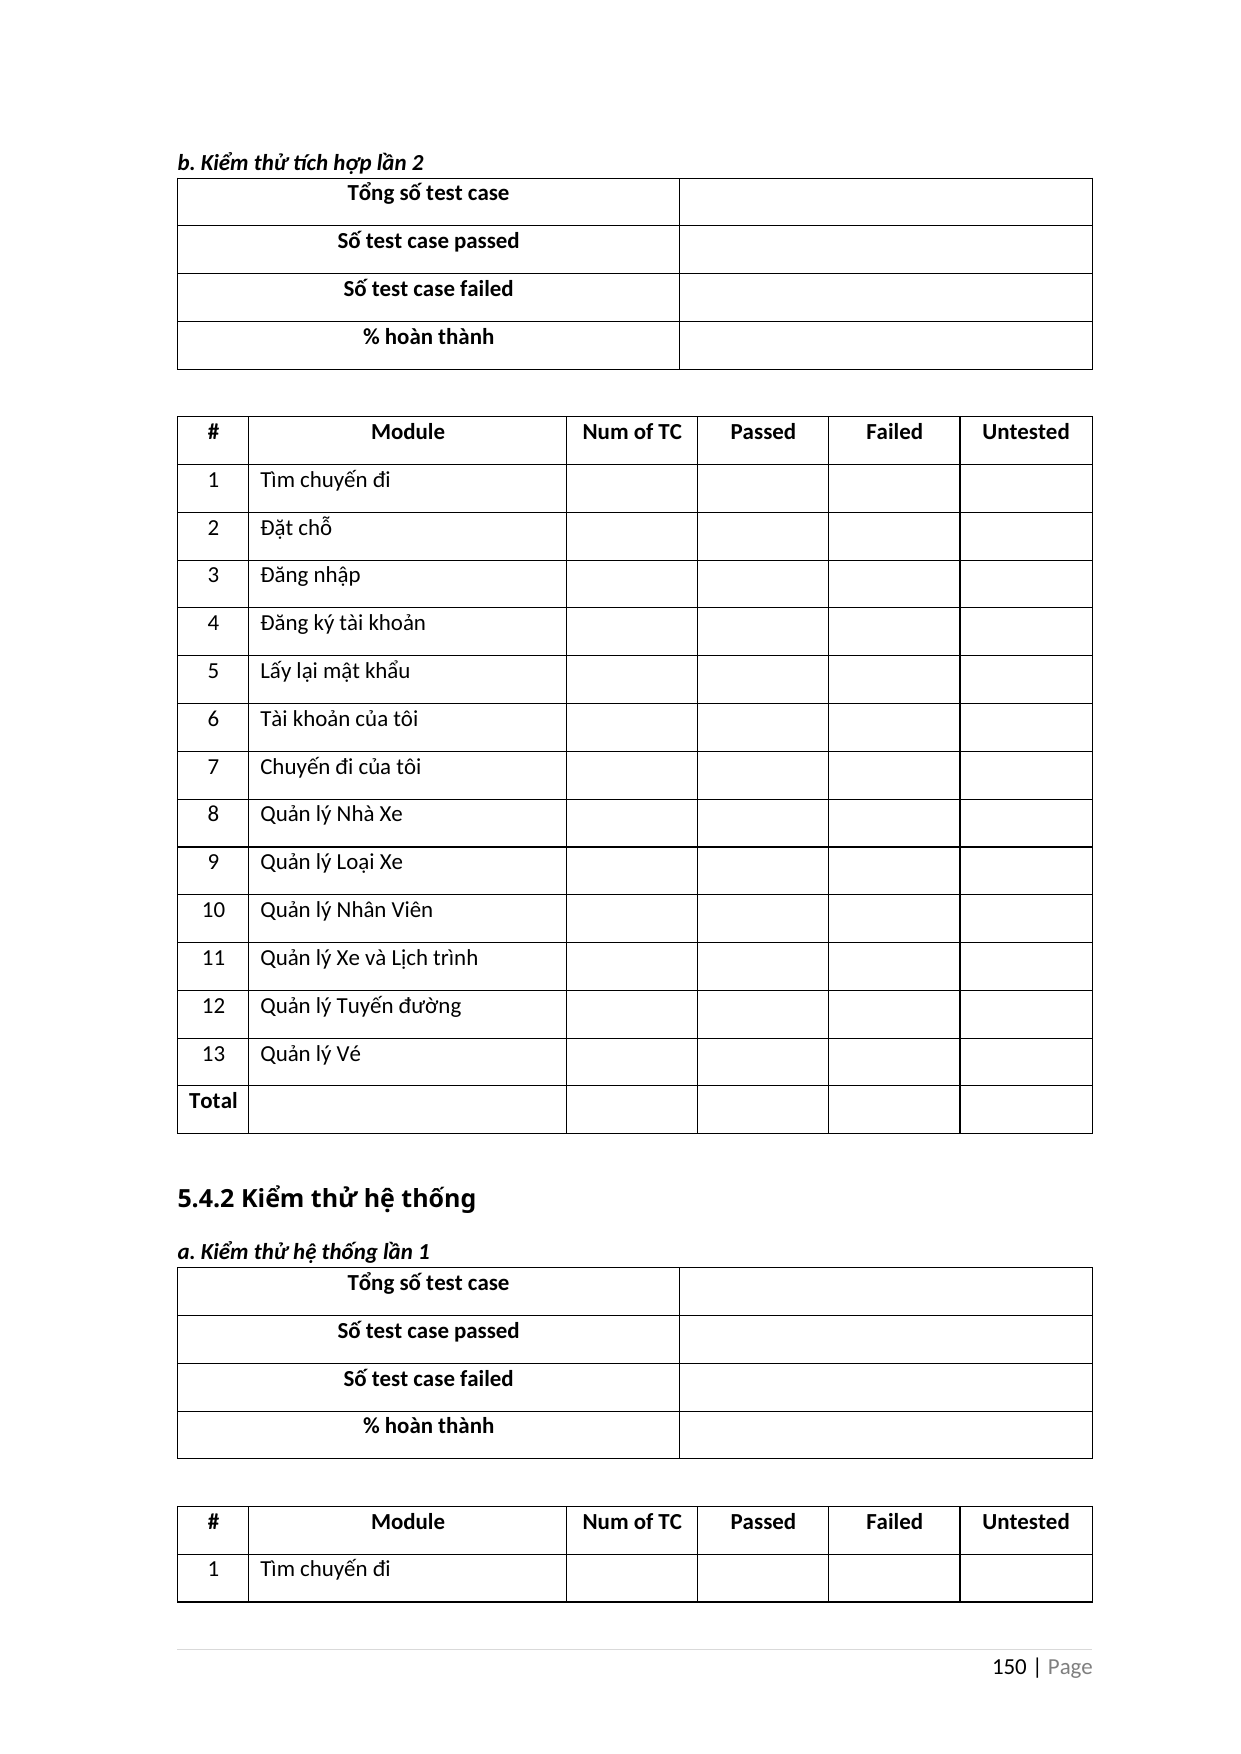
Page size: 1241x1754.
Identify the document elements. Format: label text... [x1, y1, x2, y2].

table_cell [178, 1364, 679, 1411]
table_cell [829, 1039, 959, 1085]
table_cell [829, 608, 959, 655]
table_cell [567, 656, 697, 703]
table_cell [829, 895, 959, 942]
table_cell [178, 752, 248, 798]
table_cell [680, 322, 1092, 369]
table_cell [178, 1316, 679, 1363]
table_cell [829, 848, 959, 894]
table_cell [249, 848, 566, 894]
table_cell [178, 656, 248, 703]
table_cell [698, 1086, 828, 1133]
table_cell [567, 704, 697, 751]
text a. Kiểm thử hệ thống lần 1 [177, 1237, 1092, 1265]
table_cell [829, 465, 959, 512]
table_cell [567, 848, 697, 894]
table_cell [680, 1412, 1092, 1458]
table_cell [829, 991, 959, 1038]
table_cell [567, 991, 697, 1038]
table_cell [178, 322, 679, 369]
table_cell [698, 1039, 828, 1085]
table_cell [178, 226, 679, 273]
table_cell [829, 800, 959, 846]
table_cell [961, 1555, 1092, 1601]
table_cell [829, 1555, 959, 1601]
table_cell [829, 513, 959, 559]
subtitle 5.4.2 Kiểm thử hệ thống [177, 1181, 1092, 1215]
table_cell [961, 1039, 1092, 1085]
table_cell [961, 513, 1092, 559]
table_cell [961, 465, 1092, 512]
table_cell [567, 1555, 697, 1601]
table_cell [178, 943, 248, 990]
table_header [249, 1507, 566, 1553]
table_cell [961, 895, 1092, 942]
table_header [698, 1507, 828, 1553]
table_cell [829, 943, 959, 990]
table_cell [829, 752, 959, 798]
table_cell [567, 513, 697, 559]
text b. Kiểm thử tích hợp lần 2 [177, 148, 1092, 176]
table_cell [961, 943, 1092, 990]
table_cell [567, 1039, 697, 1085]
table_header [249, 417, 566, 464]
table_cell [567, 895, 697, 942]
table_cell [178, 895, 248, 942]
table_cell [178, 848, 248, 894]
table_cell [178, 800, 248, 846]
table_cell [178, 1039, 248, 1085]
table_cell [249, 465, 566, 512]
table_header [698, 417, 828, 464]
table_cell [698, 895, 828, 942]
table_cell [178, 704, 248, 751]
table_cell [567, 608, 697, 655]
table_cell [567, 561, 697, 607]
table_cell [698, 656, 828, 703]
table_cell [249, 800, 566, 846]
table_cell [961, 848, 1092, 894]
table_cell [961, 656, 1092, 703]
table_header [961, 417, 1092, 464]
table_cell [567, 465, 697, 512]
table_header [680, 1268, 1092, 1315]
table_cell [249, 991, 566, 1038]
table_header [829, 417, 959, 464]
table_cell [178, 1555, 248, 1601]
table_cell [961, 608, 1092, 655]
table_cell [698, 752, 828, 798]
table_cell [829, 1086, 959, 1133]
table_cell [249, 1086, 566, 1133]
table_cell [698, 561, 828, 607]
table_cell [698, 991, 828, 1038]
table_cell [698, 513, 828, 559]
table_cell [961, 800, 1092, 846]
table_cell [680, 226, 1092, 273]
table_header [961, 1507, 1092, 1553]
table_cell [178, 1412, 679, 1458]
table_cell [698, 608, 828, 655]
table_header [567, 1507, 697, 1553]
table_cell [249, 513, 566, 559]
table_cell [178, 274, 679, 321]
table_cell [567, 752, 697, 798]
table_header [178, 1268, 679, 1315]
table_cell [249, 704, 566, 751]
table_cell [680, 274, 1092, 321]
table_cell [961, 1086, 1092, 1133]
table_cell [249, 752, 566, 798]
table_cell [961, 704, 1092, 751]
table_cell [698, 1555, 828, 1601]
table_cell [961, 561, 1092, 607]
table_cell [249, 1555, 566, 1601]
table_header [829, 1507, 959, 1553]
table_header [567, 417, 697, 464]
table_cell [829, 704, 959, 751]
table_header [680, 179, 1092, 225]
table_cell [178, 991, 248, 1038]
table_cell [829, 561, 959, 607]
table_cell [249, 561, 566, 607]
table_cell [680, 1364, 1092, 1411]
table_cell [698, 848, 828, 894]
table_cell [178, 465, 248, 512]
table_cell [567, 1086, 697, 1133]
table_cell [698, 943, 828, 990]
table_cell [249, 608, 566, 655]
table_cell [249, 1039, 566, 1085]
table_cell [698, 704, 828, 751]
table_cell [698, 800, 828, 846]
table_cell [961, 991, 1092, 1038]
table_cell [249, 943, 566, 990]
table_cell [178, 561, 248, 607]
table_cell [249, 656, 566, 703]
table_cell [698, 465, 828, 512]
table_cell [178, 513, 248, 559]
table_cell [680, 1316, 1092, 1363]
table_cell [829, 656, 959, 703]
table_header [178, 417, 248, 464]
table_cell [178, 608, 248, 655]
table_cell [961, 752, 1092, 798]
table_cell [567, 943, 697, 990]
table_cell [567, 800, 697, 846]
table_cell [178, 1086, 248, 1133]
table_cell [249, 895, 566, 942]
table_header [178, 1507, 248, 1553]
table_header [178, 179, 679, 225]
